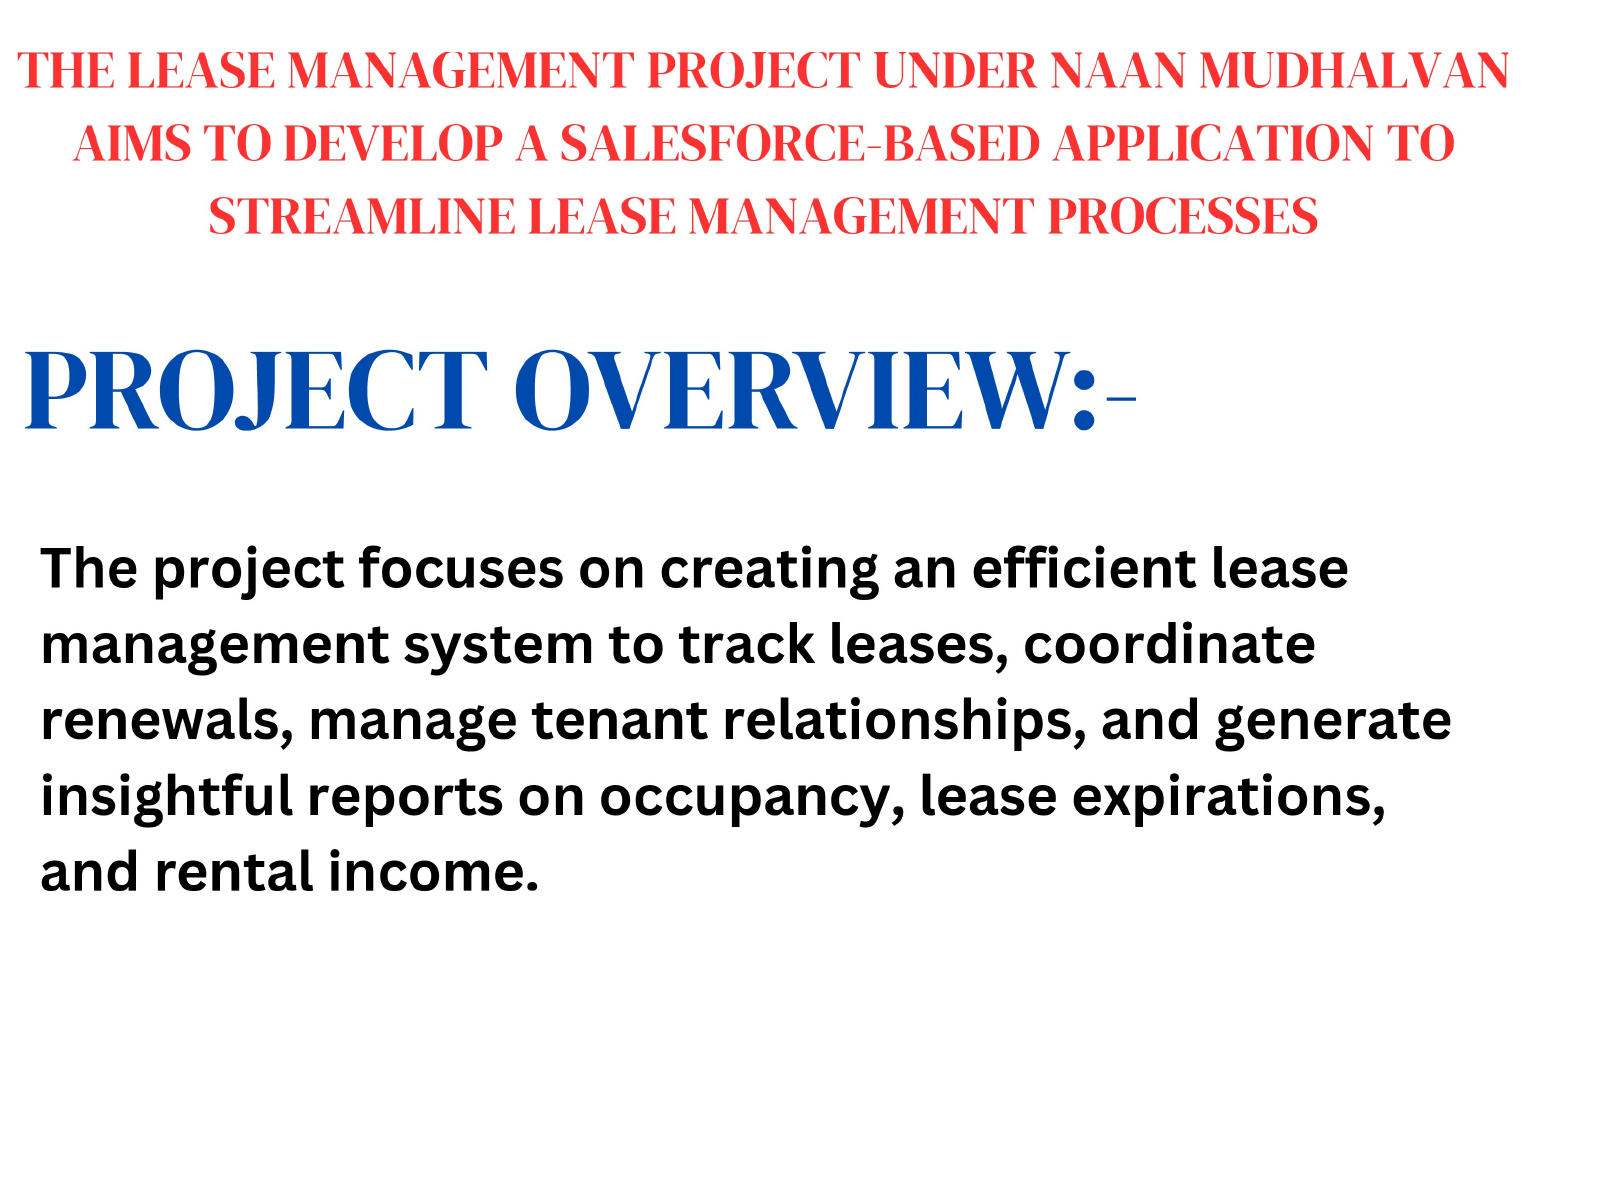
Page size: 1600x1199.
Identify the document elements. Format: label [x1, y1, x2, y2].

picture [17, 52, 1509, 891]
